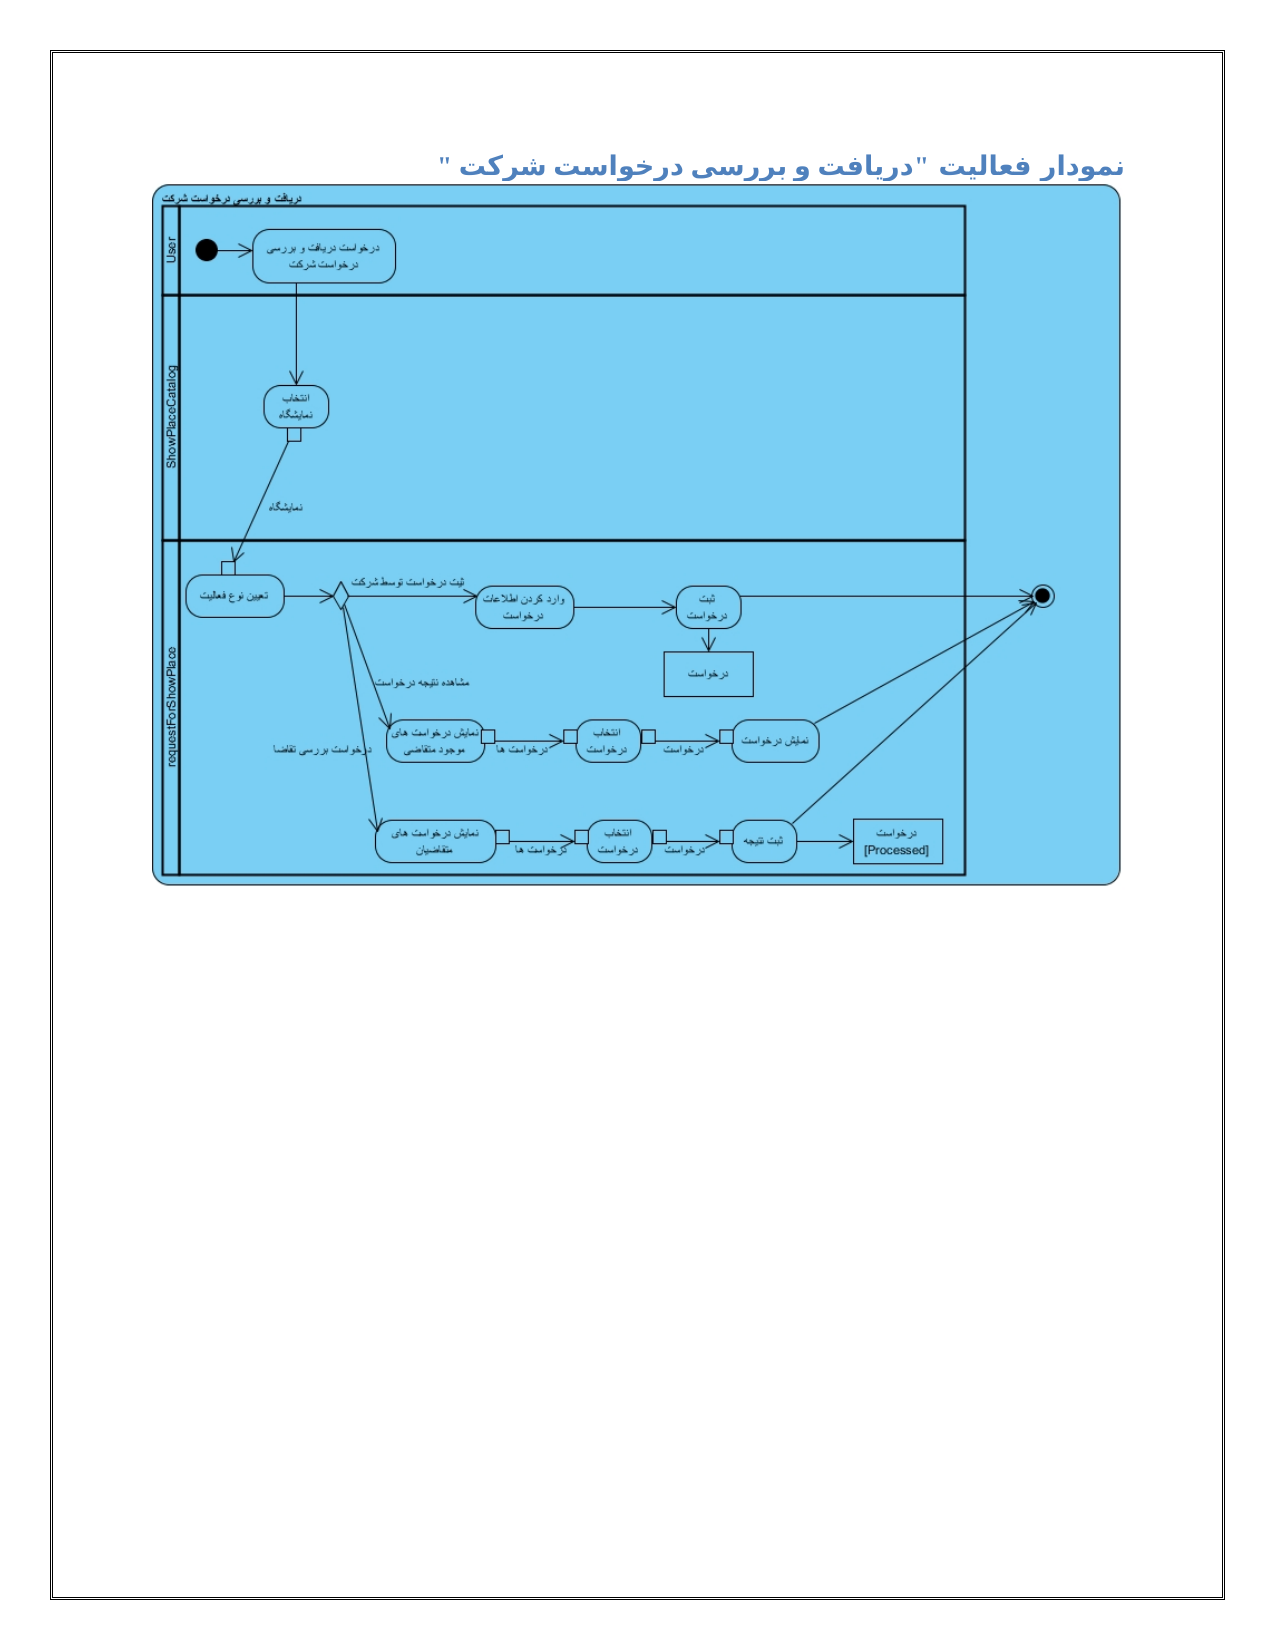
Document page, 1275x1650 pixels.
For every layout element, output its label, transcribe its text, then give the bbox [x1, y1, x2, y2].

picture [151, 181, 1125, 890]
subtitle نمودار فعالیت "دریافت و بررسی درخواست شرکت " [150, 150, 1125, 182]
